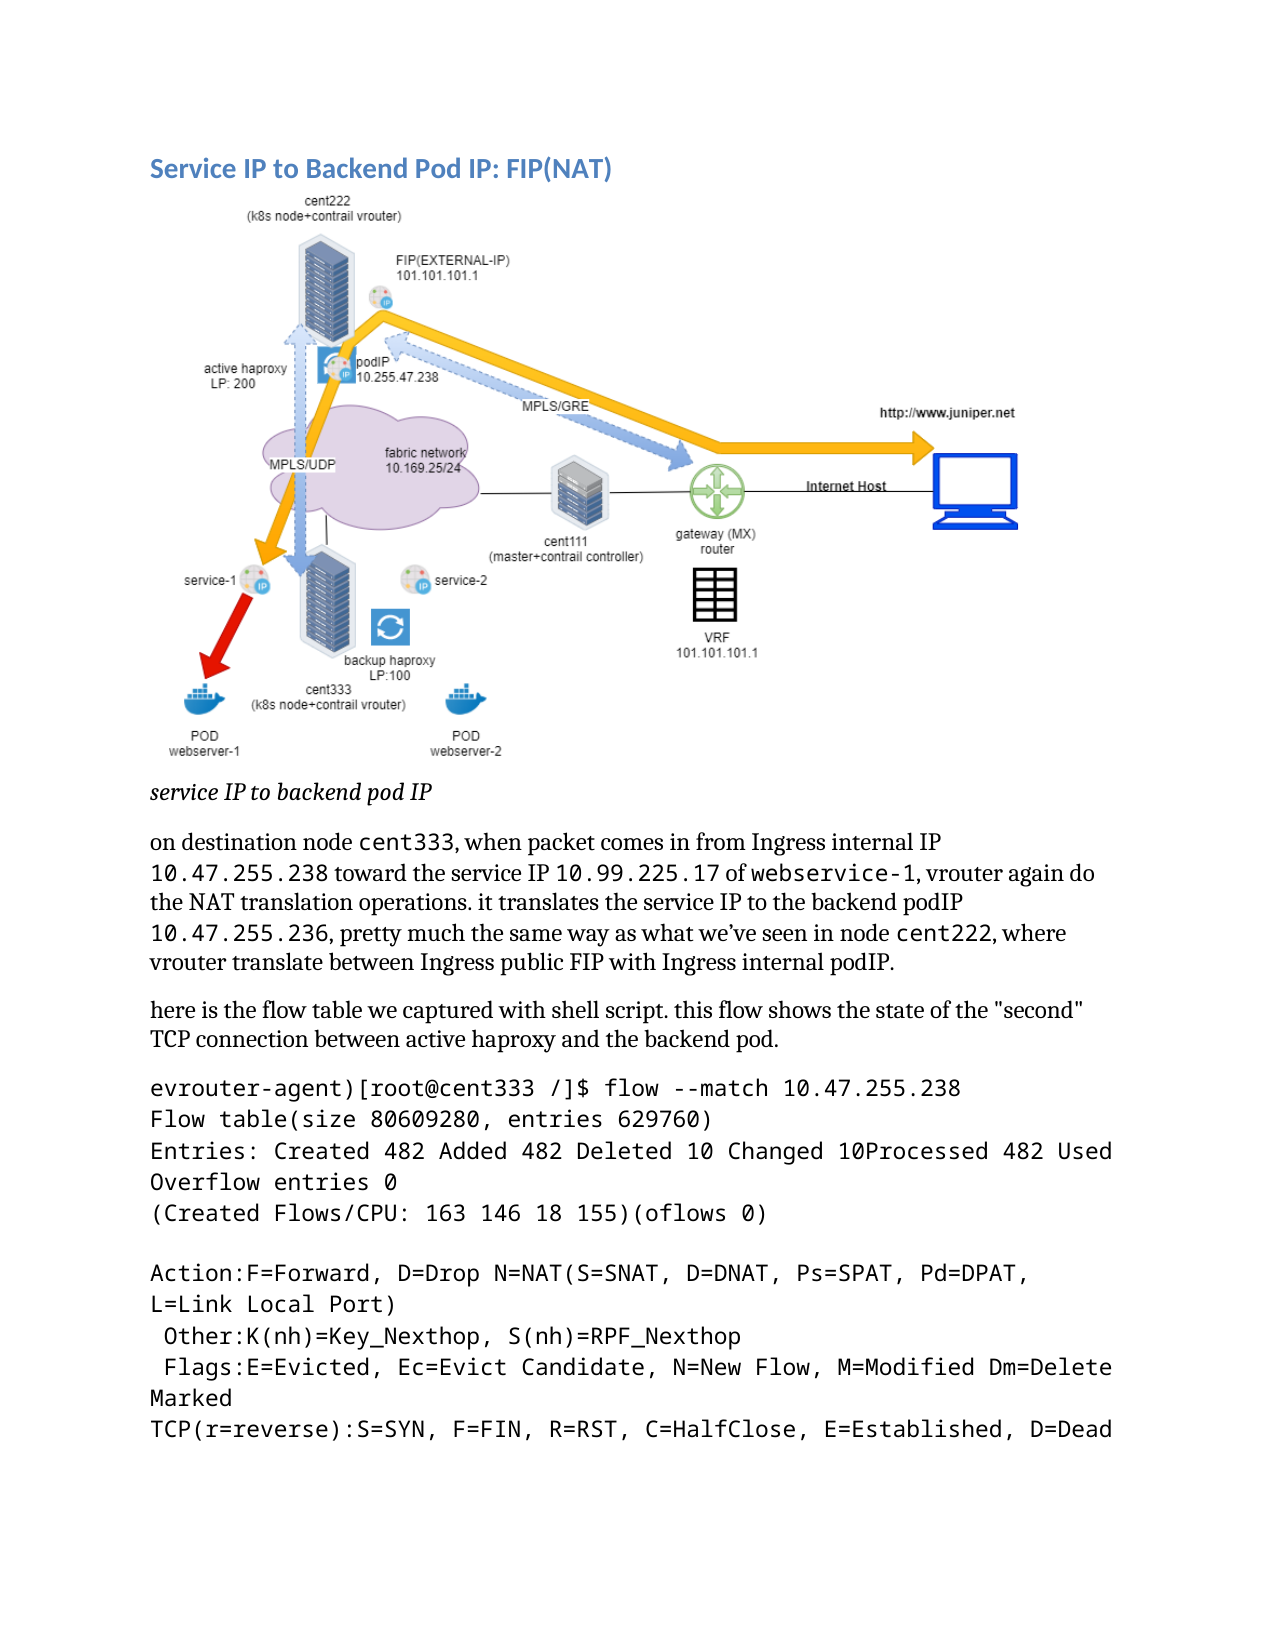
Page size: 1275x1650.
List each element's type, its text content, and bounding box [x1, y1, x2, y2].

subtitle Service IP to Backend Pod IP: FIP(NAT) [150, 150, 1125, 186]
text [150, 1072, 1125, 1473]
picture [168, 185, 1044, 758]
text on destination node cent333, when packet comes in from Ingress internal IP 10.47.255.238 toward the service IP 10.99.225.17 of webservice-1, vrouter again do the NAT translation operations. it translates the service IP to the backend podIP 10.47.255.236, pretty much the same way as what we’ve seen in node cent222, where vrouter translate between Ingress public FIP with Ingress internal podIP. [150, 826, 1125, 977]
text here is the flow table we captured with shell script. this flow shows the state of the "second" TCP connection between active haproxy and the backend pod. [150, 996, 1125, 1053]
text service IP to backend pod IP [150, 778, 1125, 807]
